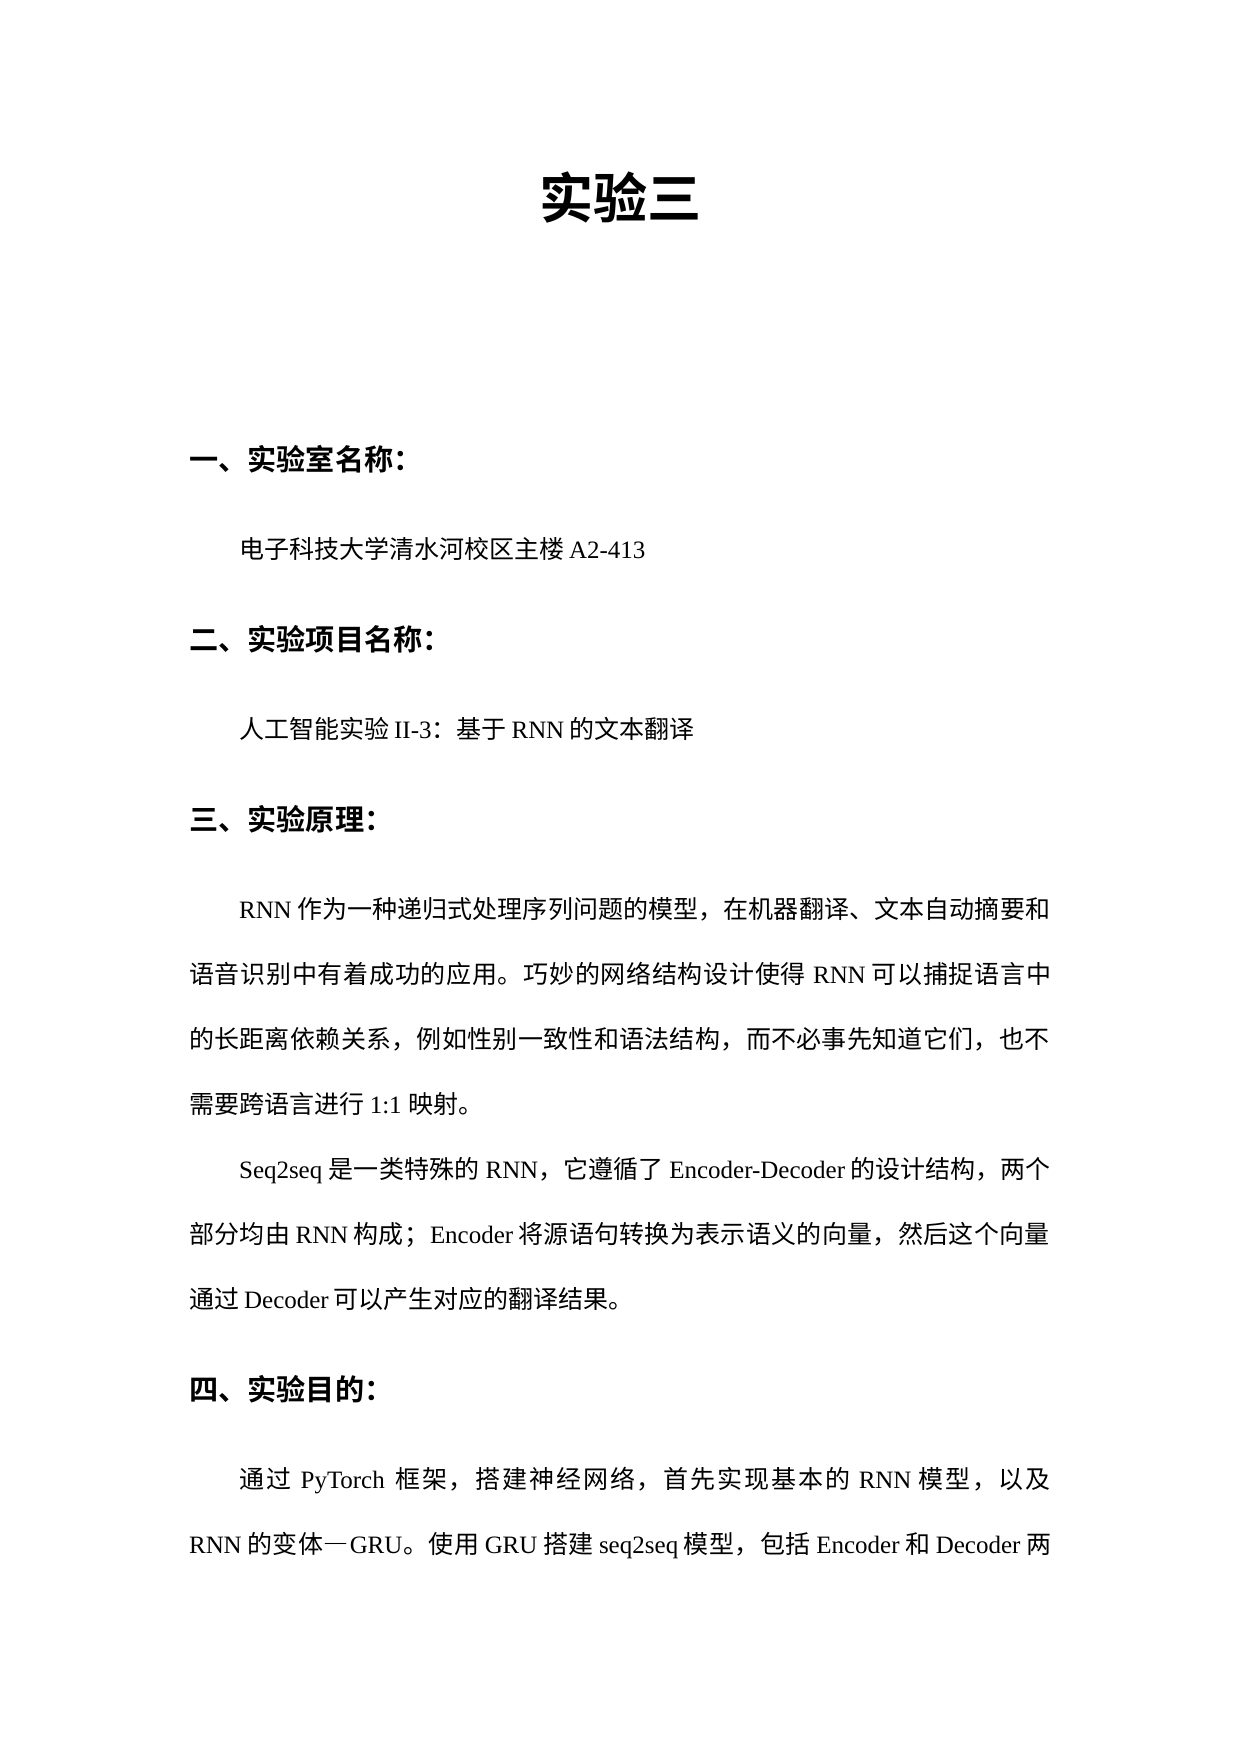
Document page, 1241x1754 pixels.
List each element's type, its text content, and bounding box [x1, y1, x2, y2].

text 电子科技大学清水河校区主楼A2-413 [189, 515, 1051, 580]
subtitle 四、实验目的： [189, 1355, 1051, 1420]
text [189, 1445, 1051, 1575]
subtitle 一、实验室名称： [189, 425, 1051, 490]
text 实验三 [189, 146, 1051, 243]
text RNN作为一种递归式处理序列问题的模型，在机器翻译、文本自动摘要和语音识别中有着成功的应用。巧妙的网络结构设计使得RNN可以捕捉语言中的长距离依赖关系，例如性别一致性和语法结构，而不必事先知道它们，也不需要跨语言进行 1:1 映射。 [189, 875, 1051, 1135]
subtitle 二、实验项目名称： [189, 605, 1051, 670]
text Seq2seq 是一类特殊的 RNN，它遵循了Encoder-Decoder的设计结构，两个部分均由RNN构成；Encoder将源语句转换为表示语义的向量，然后这个向量通过Decoder可以产生对应的翻译结果。 [189, 1135, 1051, 1330]
subtitle 三、实验原理： [189, 785, 1051, 850]
text 人工智能实验II-3：基于RNN的文本翻译 [189, 695, 1051, 760]
